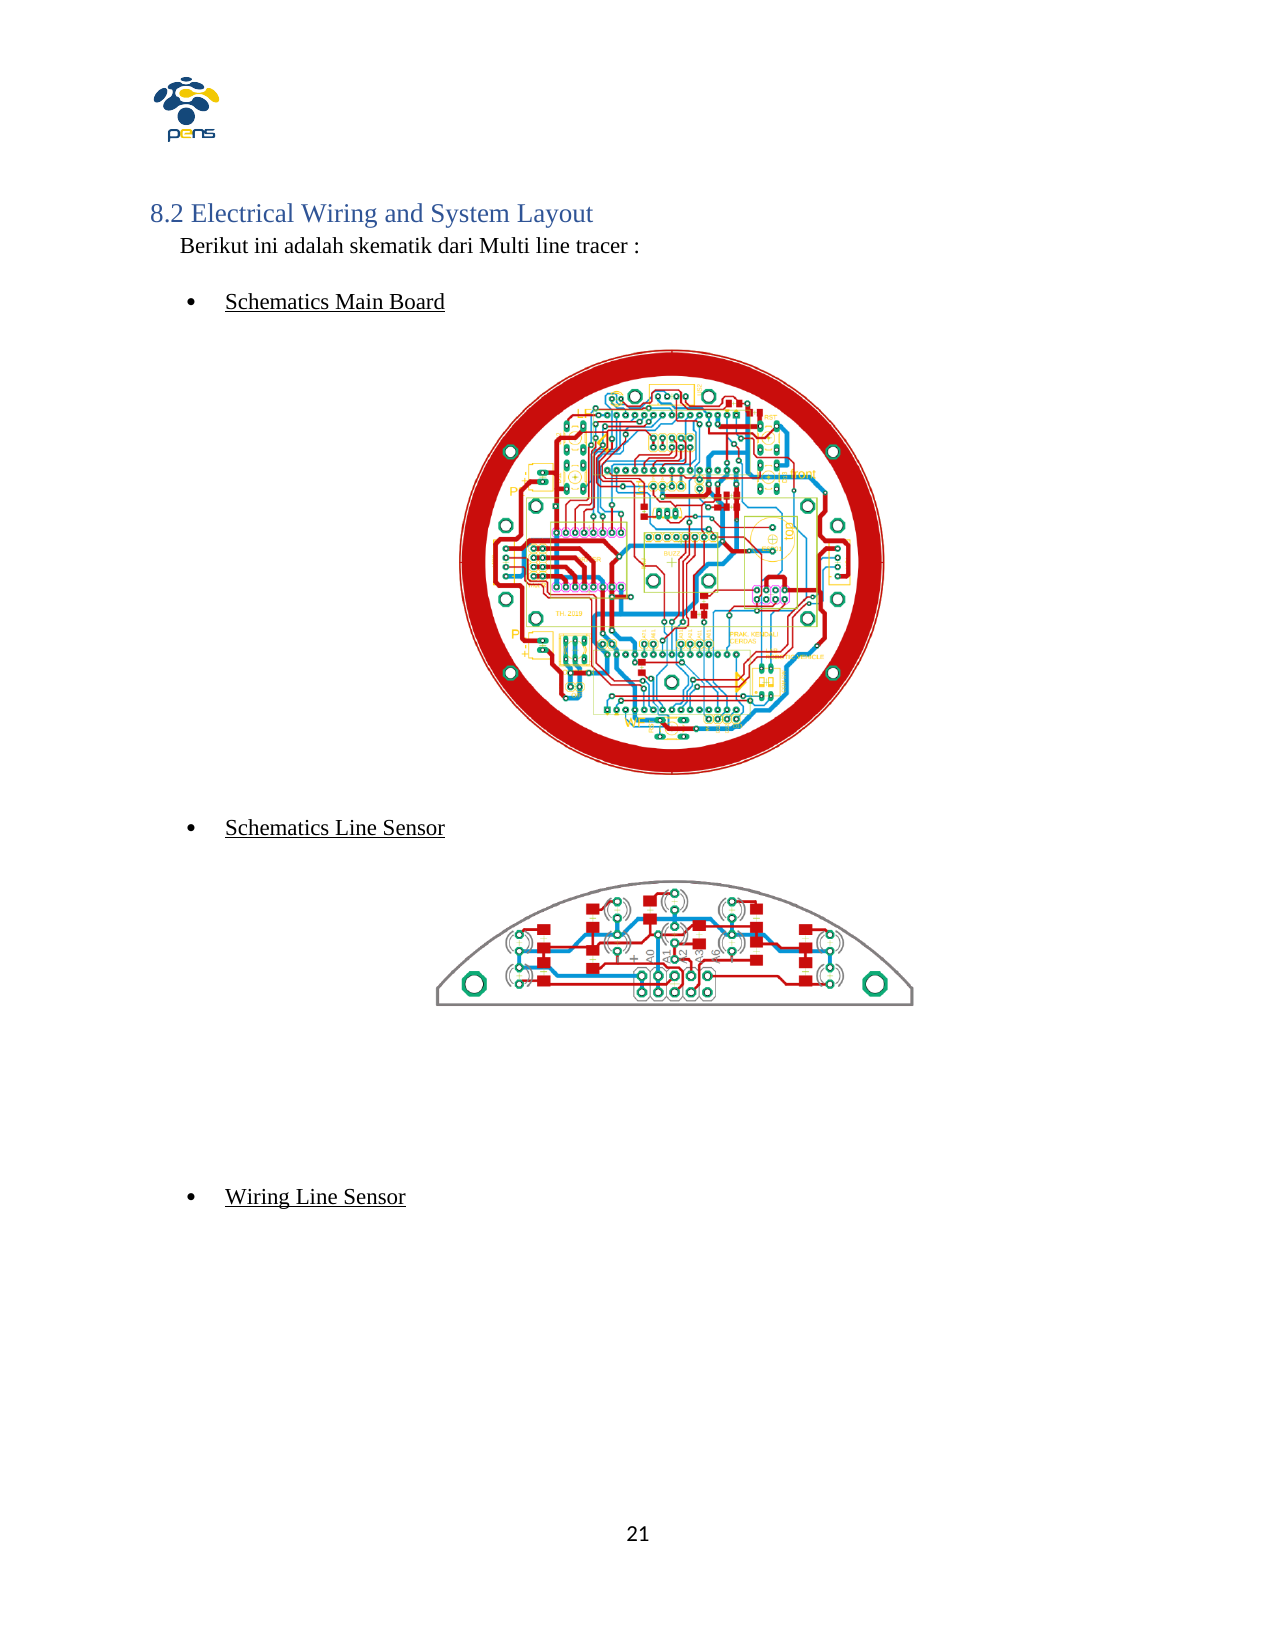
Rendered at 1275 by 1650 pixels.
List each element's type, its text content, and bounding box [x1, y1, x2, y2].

list Wiring Line Sensor [187, 1183, 1125, 1209]
list Schematics Main Board [187, 288, 1125, 314]
text Berikut ini adalah skematik dari Multi line tracer : [150, 233, 1125, 259]
subtitle 8.2 Electrical Wiring and System Layout [150, 197, 1125, 228]
picture [150, 75, 223, 144]
picture [424, 865, 926, 1051]
picture [408, 339, 926, 790]
list Schematics Line Sensor [187, 814, 1125, 841]
